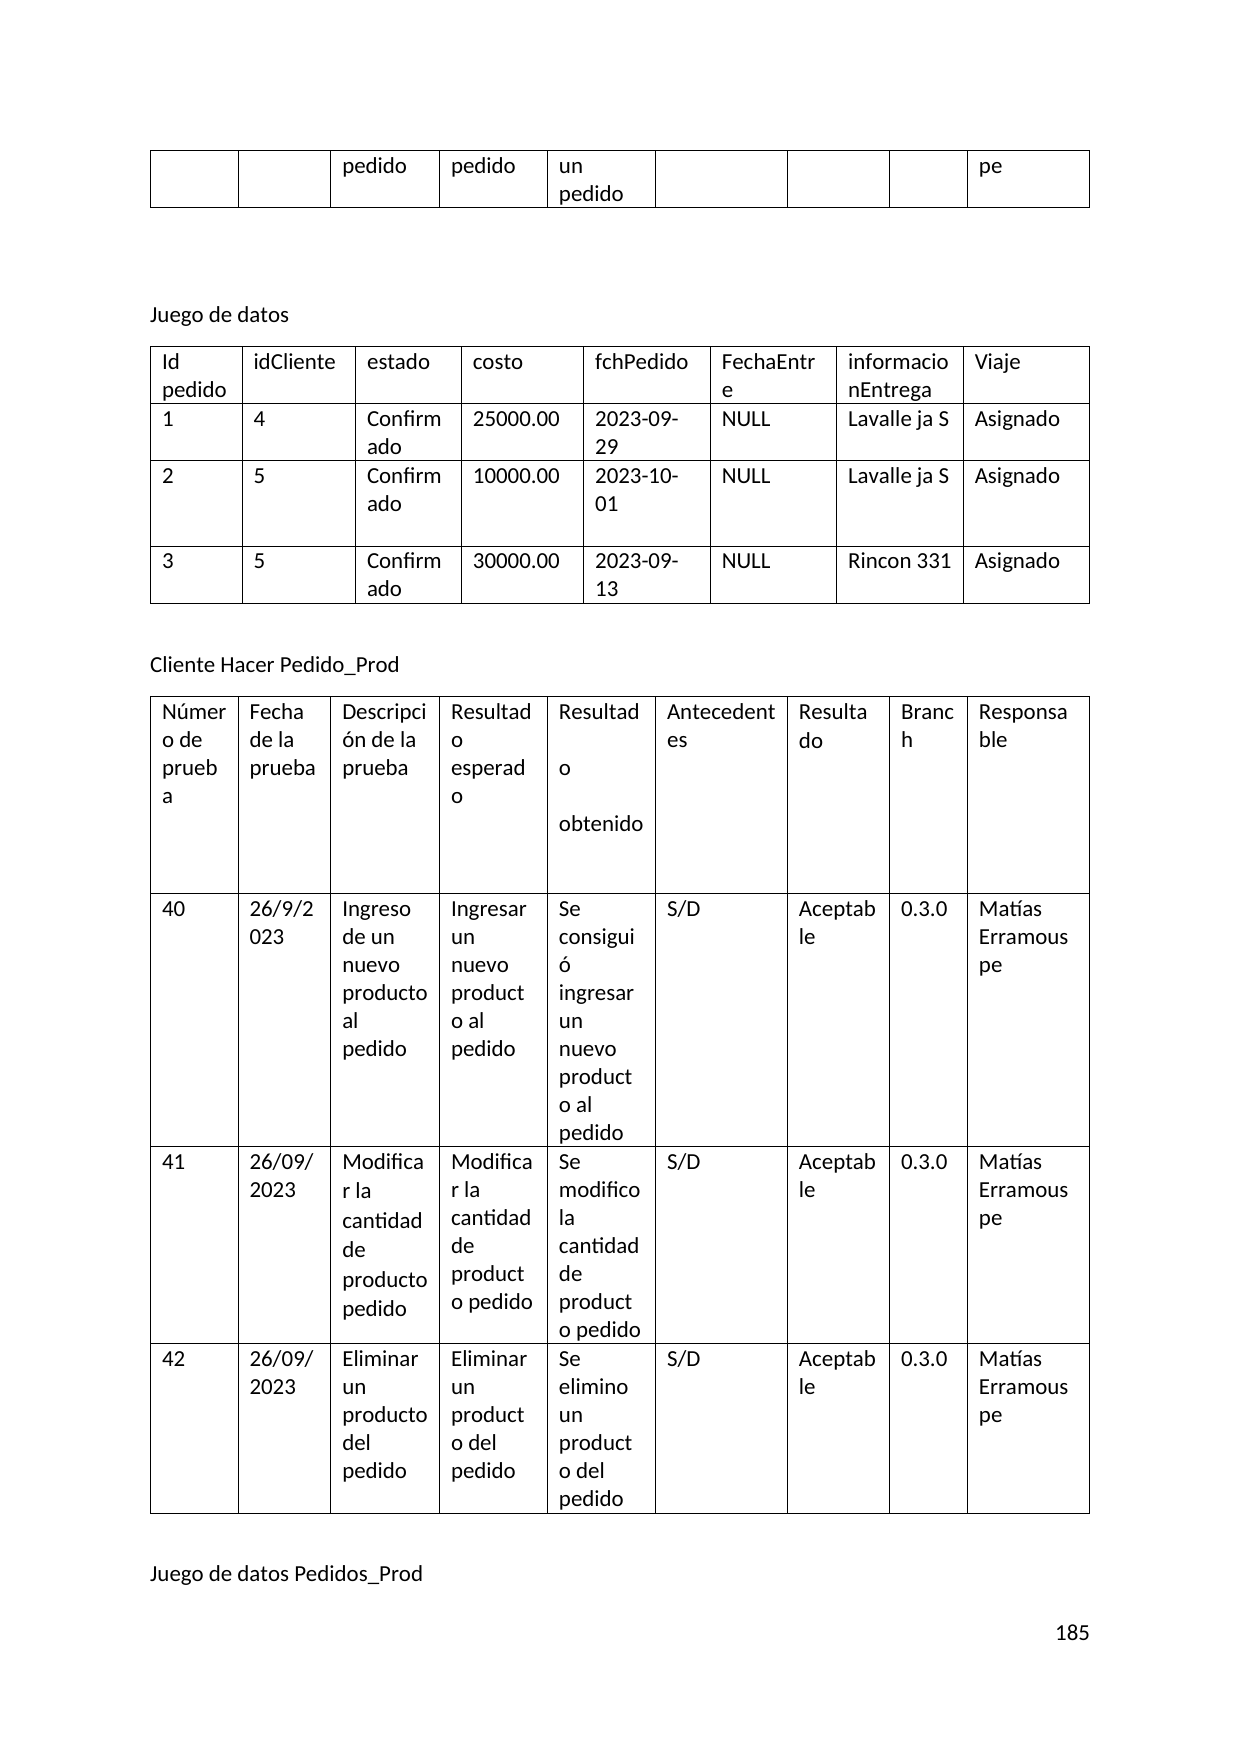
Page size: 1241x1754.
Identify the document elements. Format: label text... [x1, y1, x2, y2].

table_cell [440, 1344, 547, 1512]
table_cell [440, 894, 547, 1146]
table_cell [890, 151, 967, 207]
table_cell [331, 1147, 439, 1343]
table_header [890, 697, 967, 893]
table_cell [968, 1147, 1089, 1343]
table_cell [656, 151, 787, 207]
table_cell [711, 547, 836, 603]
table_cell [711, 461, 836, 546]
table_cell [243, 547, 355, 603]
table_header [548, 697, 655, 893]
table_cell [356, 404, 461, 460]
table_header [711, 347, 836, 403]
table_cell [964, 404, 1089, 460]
text Juego de datos Pedidos_Prod [150, 1559, 1090, 1588]
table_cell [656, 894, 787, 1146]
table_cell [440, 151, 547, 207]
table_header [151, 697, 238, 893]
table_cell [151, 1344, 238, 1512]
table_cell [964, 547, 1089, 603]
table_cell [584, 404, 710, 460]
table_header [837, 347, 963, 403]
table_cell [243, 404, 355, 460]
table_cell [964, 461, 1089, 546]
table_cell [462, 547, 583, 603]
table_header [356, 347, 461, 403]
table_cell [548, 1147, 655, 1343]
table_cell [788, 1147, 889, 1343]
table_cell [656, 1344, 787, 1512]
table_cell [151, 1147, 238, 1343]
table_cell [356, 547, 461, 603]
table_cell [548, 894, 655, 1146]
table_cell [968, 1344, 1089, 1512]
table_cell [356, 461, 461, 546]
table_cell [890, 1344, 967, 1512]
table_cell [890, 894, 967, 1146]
text Cliente Hacer Pedido_Prod [150, 650, 1090, 678]
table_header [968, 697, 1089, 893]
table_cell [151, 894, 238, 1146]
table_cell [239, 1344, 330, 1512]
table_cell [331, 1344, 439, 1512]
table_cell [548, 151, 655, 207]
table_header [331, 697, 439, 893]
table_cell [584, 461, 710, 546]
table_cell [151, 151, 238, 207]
text Juego de datos [150, 300, 1090, 328]
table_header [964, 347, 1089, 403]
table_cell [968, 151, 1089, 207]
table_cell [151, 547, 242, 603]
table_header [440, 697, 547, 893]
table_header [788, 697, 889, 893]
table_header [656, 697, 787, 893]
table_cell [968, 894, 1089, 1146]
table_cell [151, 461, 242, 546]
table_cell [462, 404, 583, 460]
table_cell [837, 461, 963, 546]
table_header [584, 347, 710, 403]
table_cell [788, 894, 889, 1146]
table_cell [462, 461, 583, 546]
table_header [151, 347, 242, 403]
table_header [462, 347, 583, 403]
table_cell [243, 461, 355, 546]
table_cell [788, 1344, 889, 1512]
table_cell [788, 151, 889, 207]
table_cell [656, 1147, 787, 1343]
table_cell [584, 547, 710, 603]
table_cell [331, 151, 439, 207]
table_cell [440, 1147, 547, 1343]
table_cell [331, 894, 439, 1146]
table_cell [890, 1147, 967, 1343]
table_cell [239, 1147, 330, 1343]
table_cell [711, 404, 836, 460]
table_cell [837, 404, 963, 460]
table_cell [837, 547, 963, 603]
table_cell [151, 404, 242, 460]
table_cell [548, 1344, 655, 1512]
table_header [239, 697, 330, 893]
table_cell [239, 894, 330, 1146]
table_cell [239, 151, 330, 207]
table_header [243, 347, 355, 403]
